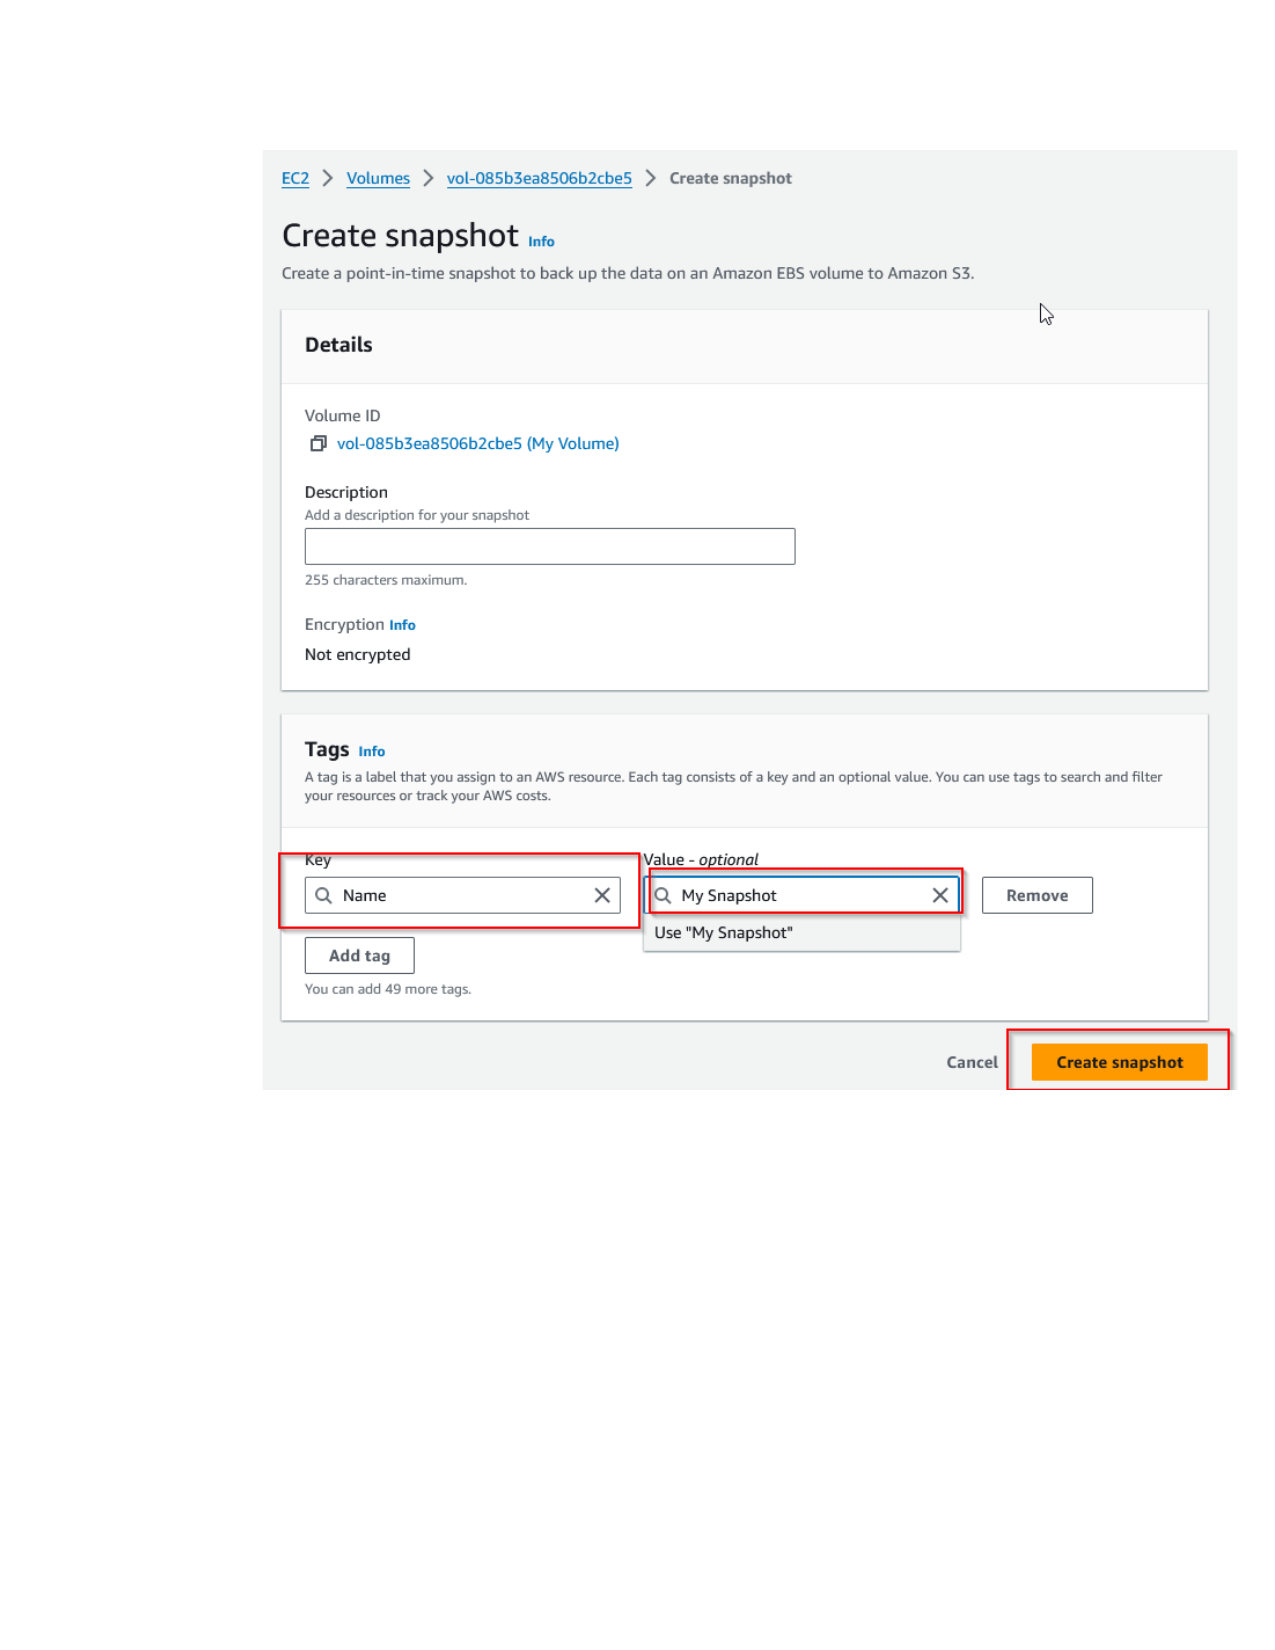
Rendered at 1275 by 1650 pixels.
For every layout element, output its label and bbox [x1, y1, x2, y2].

picture [262, 150, 1238, 1090]
